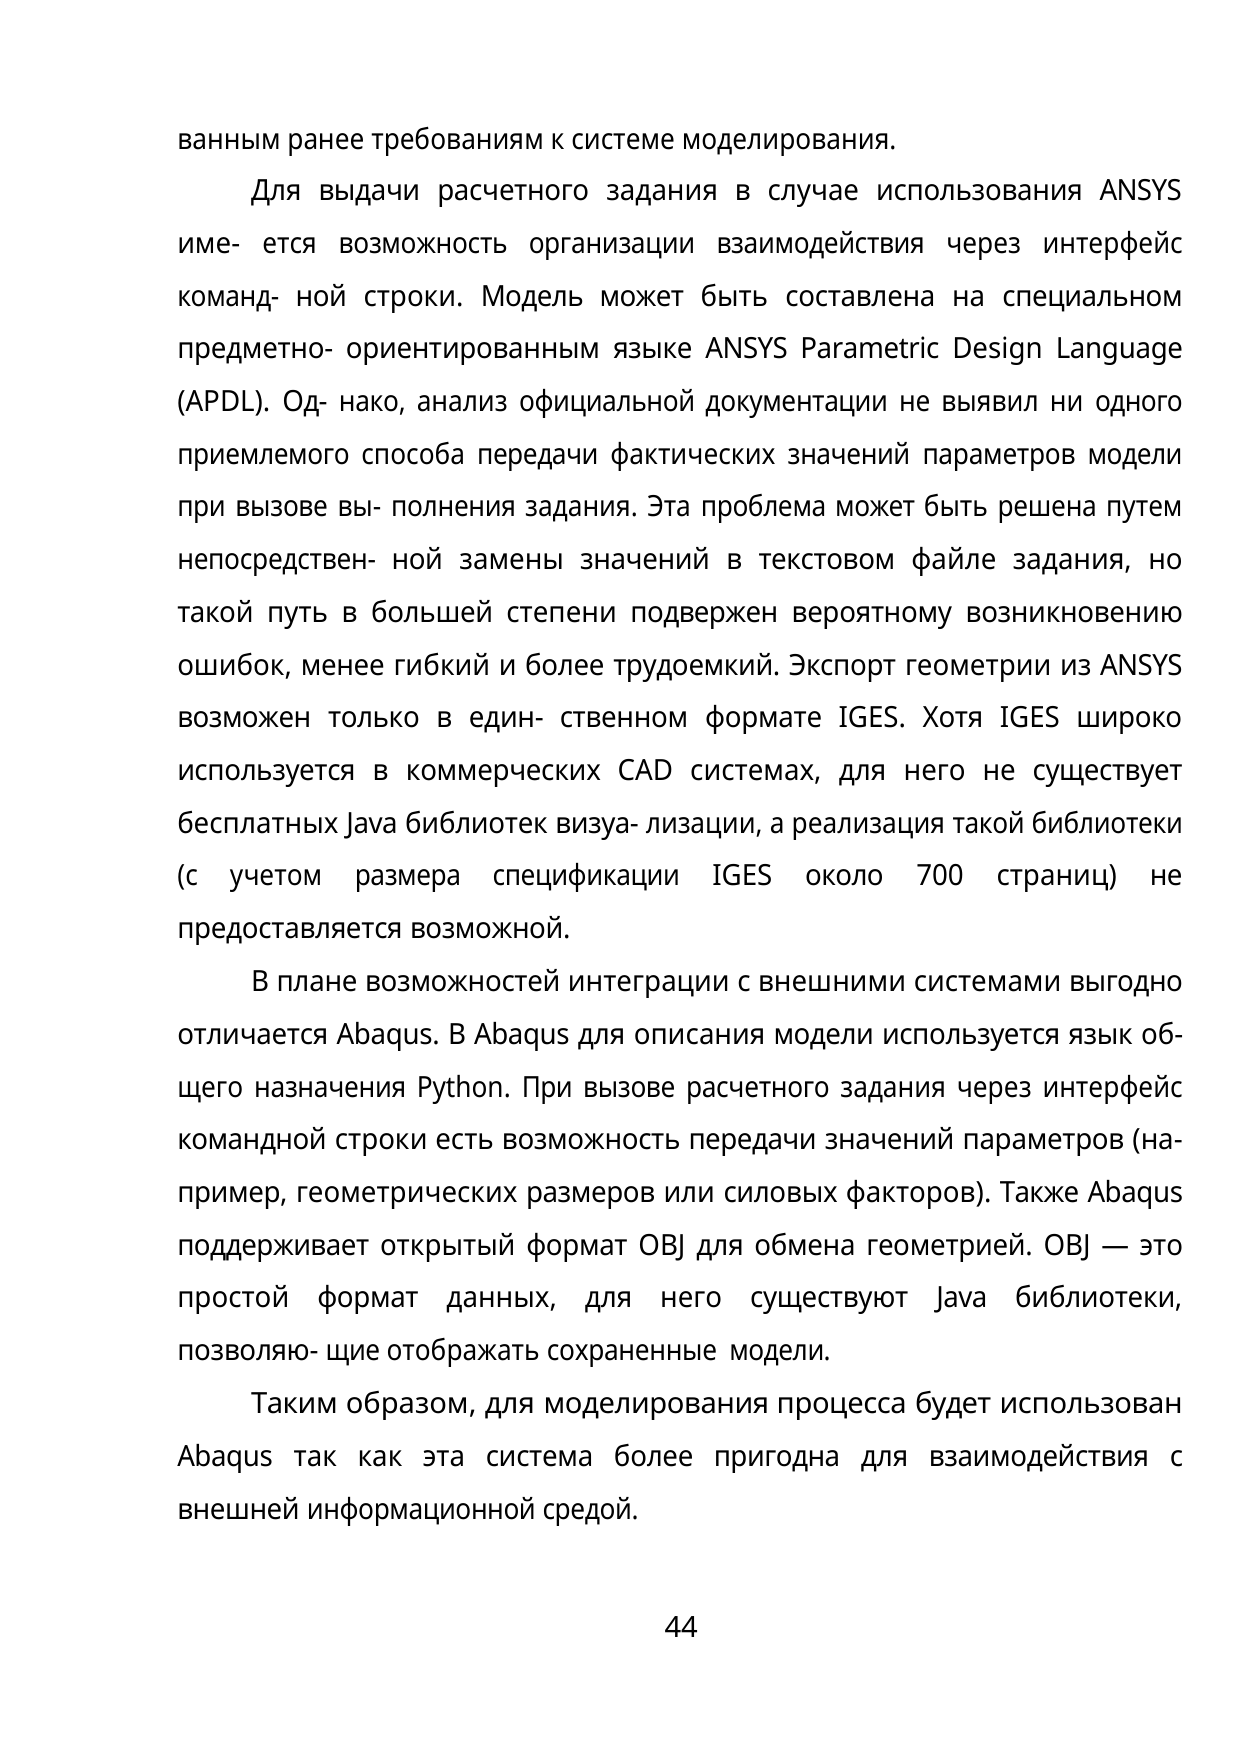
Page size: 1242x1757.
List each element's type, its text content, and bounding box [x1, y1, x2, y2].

text Таким образом, для моделирования процесса будет использован Abaqus так как эта система более пригодна для взаимодействия с внешней информационной средой. [177, 1382, 1183, 1528]
text В плане возможностей интеграции с внешними системами выгодно отличается Abaqus. В Abaqus для описания модели используется язык об- щего назначения Python. При вызове расчетного задания через интерфейс командной строки есть возможность передачи значений параметров (на- пример, геометрических размеров или силовых факторов). Также Abaqus поддерживает открытый формат OBJ для обмена геометрией. OBJ — это простой формат данных, для него существуют Java библиотеки, позволяю- щие отображать сохраненные модели. [177, 960, 1183, 1369]
text ванным ранее требованиям к системе моделирования. [177, 118, 1194, 158]
text Для выдачи расчетного задания в случае использования ANSYS име- ется возможность организации взаимодействия через интерфейс команд- ной строки. Модель может быть составлена на специальном предметно- ориентированным языке ANSYS Parametric Design Language (APDL). Од- нако, анализ официальной документации не выявил ни одного приемлемого способа передачи фактических значений параметров модели при вызове вы- полнения задания. Эта проблема может быть решена путем непосредствен- ной замены значений в текстовом файле задания, но такой путь в большей степени подвержен вероятному возникновению ошибок, менее гибкий и более трудоемкий. Экспорт геометрии из ANSYS возможен только в един- ственном формате IGES. Хотя IGES широко используется в коммерческих CAD системах, для него не существует бесплатных Java библиотек визуа- лизации, а реализация такой библиотеки (с учетом размера спецификации IGES около 700 страниц) не предоставляется возможной. [177, 169, 1183, 947]
